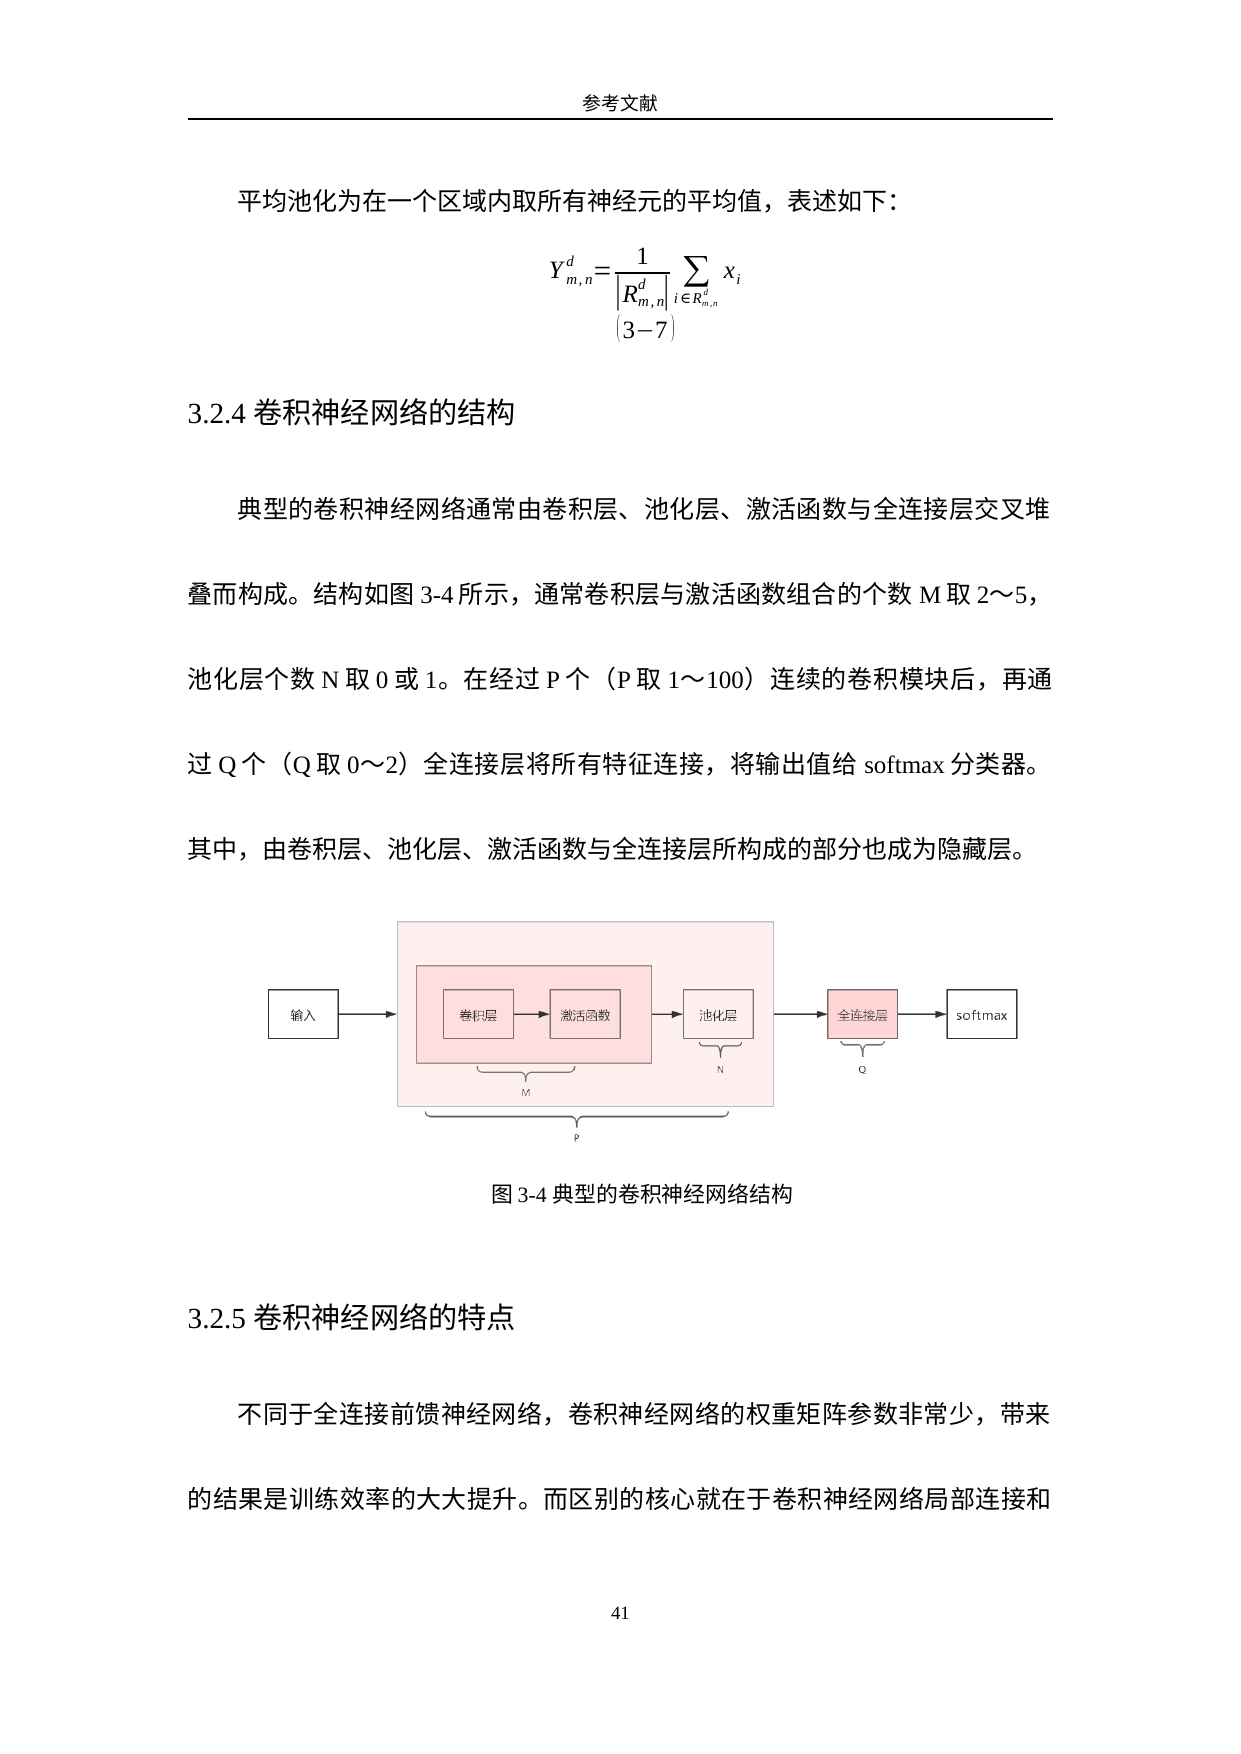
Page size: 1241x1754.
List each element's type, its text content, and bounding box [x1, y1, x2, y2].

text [187, 1379, 1053, 1532]
text 典型的卷积神经网络通常由卷积层、池化层、激活函数与全连接层交叉堆叠而构成。结构如图3-4所示，通常卷积层与激活函数组合的个数M取2～5，池化层个数N取0或1。在经过P个（P取1～100）连续的卷积模块后，再通过Q个（Q取0～2）全连接层将所有特征连接，将输出值给softmax分类器。其中，由卷积层、池化层、激活函数与全连接层所构成的部分也成为隐藏层。 [187, 474, 1053, 881]
subtitle 3.2.5 卷积神经网络的特点 [187, 1282, 1053, 1350]
text 平均池化为在一个区域内取所有神经元的平均值，表述如下： [187, 166, 1053, 233]
subtitle 3.2.4 卷积神经网络的结构 [187, 377, 1053, 444]
picture [255, 890, 1035, 1160]
subtitle 图3-4 典型的卷积神经网络结构 [187, 1176, 1053, 1209]
